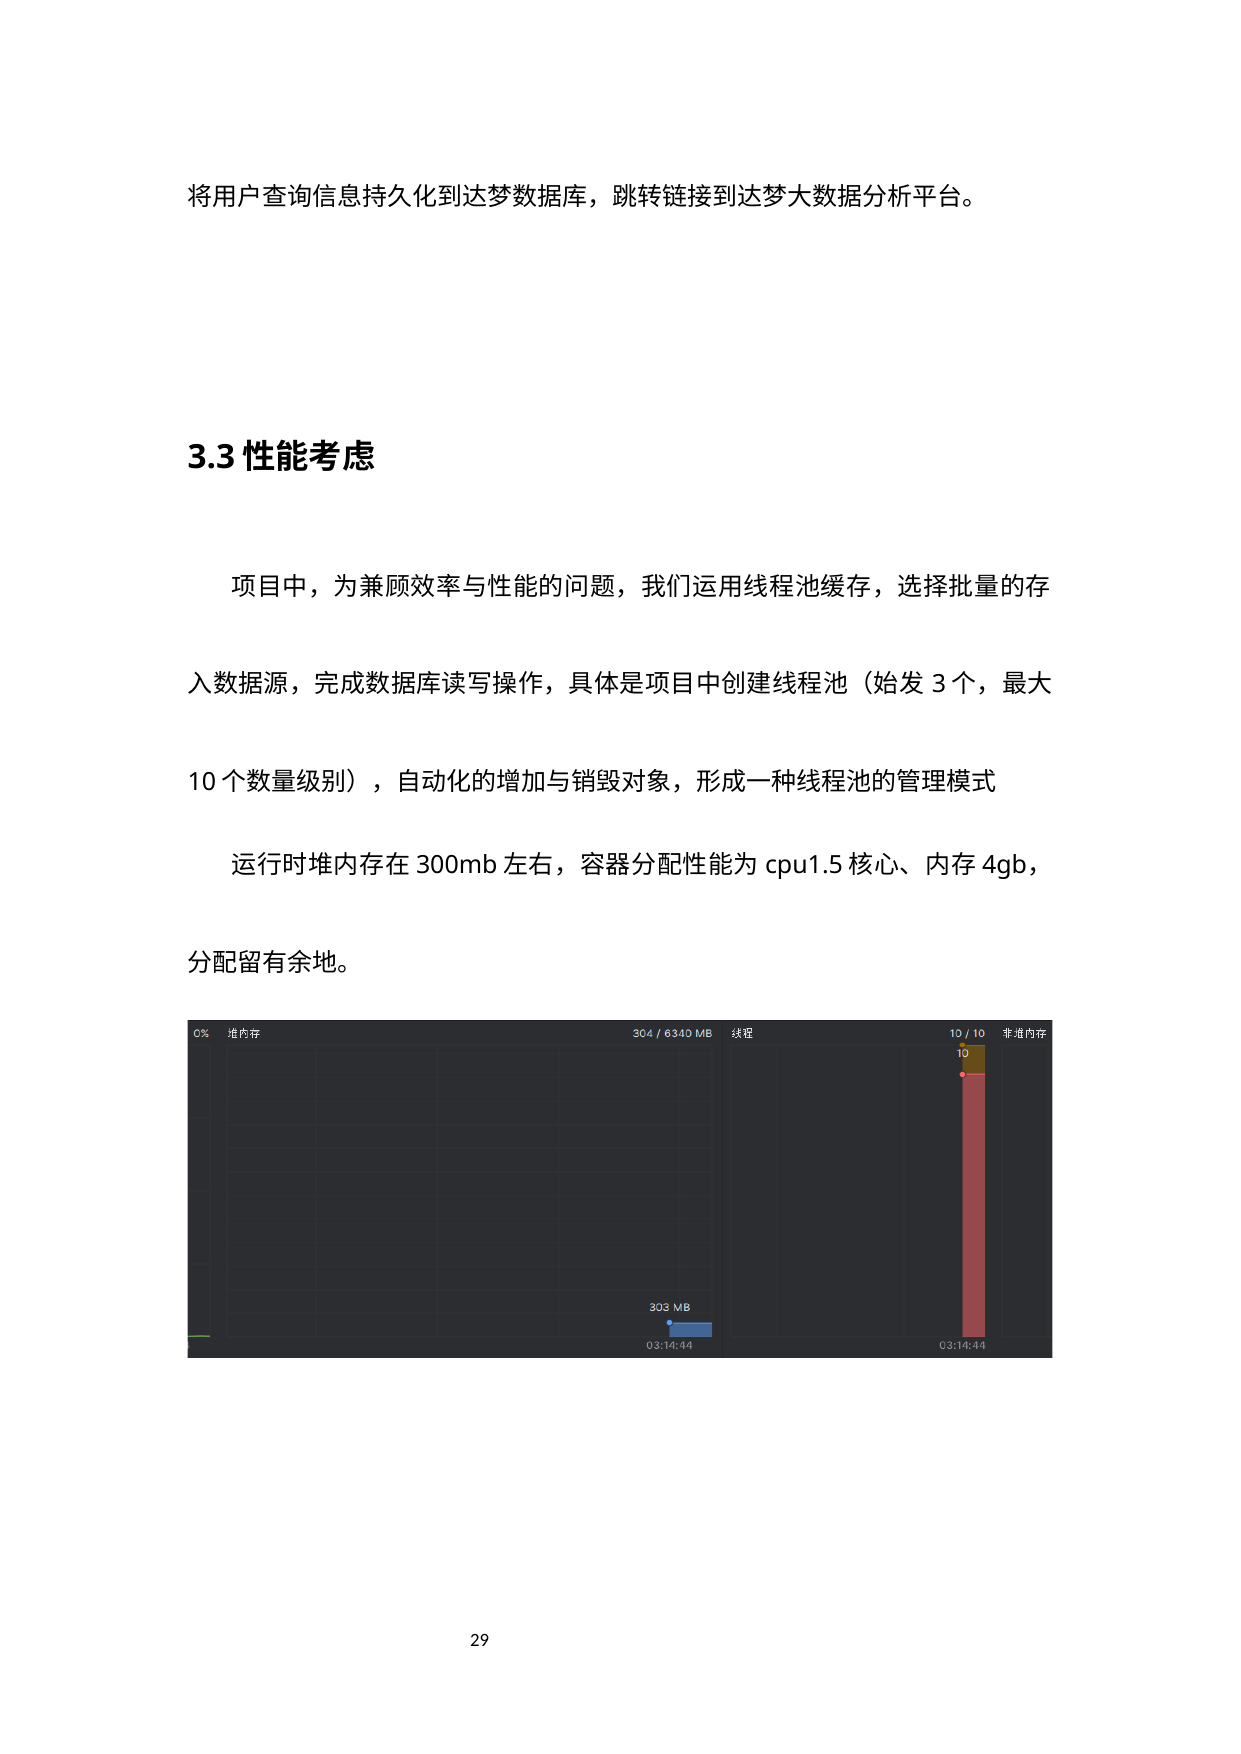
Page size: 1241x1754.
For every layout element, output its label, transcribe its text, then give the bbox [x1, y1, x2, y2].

text 3.3性能考虑 [187, 422, 1053, 487]
text 项目中，为兼顾效率与性能的问题，我们运用线程池缓存，选择批量的存入数据源，完成数据库读写操作，具体是项目中创建线程池（始发3个，最大10个数量级别），自动化的增加与销毁对象，形成一种线程池的管理模式 [187, 552, 1053, 812]
picture [187, 1020, 1053, 1358]
text 将用户查询信息持久化到达梦数据库，跳转链接到达梦大数据分析平台。 [187, 162, 1053, 227]
text 运行时堆内存在300mb左右，容器分配性能为cpu1.5核心、内存4gb，分配留有余地。 [187, 830, 1053, 993]
